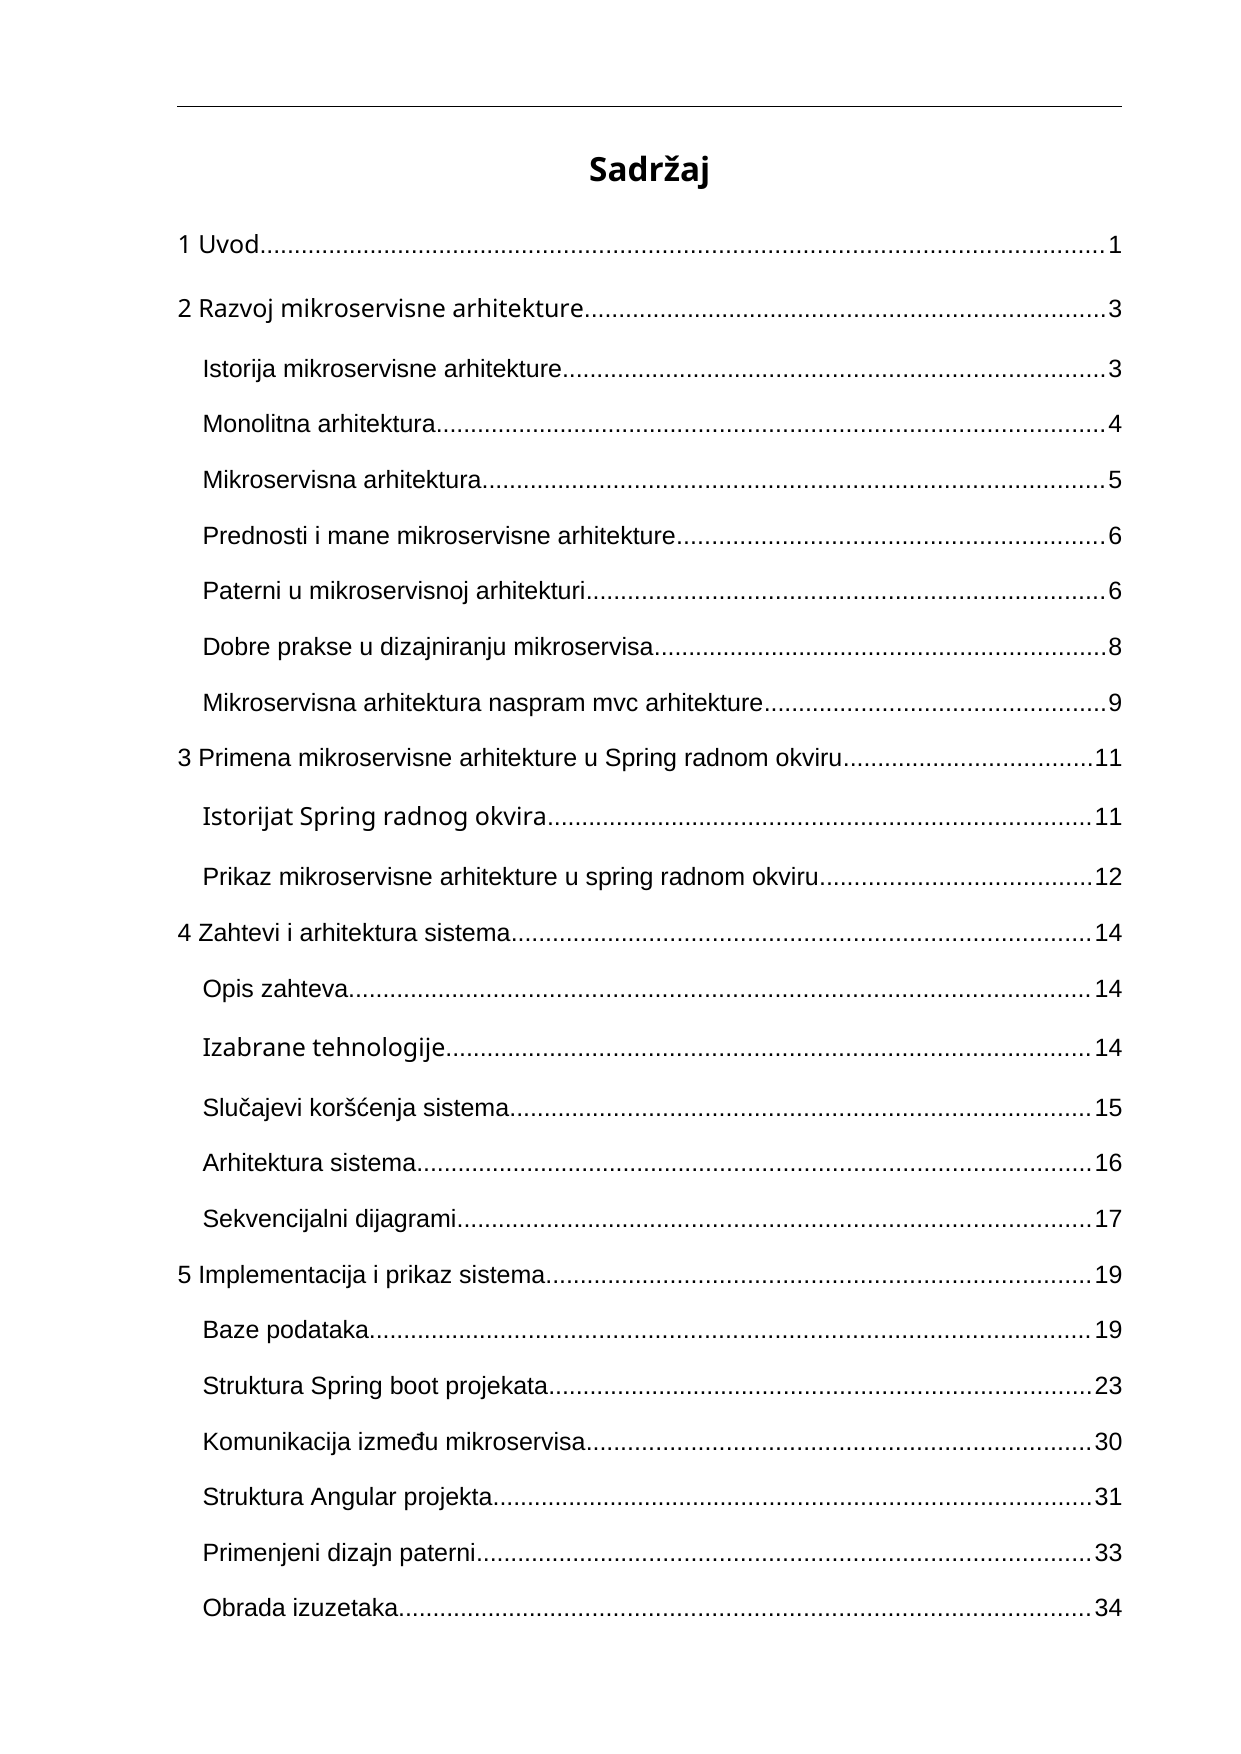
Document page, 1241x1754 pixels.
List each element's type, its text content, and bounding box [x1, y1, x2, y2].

text Sadržaj [177, 146, 1122, 192]
text 5 Implementacija i prikaz sistema 19 [177, 1260, 1122, 1288]
text Opis zahteva 14 [202, 974, 1122, 1002]
text 2 Razvoj mikroservisne arhitekture 3 [177, 290, 1122, 324]
text Primenjeni dizajn paterni 33 [202, 1538, 1122, 1567]
text Mikroservisna arhitektura naspram mvc arhitekture 9 [202, 688, 1122, 716]
text Prikaz mikroservisne arhitekture u spring radnom okviru 12 [202, 862, 1122, 891]
text Istorijat Spring radnog okvira 11 [202, 799, 1122, 833]
text Mikroservisna arhitektura 5 [202, 465, 1122, 494]
text 4 Zahtevi i arhitektura sistema 14 [177, 918, 1122, 947]
text Baze podataka 19 [202, 1315, 1122, 1344]
text Izabrane tehnologije 14 [202, 1029, 1122, 1063]
text Slučajevi koršćenja sistema 15 [202, 1093, 1122, 1122]
text 1 Uvod 1 [177, 227, 1122, 261]
text 3 Primena mikroservisne arhitekture u Spring radnom okviru 11 [177, 743, 1122, 772]
text Paterni u mikroservisnoj arhitekturi 6 [202, 576, 1122, 605]
text Komunikacija između mikroservisa 30 [202, 1427, 1122, 1455]
text Struktura Spring boot projekata 23 [202, 1371, 1122, 1400]
text Obrada izuzetaka 34 [202, 1593, 1122, 1622]
text Sekvencijalni dijagrami 17 [202, 1204, 1122, 1233]
text Istorija mikroservisne arhitekture 3 [202, 354, 1122, 383]
text Prednosti i mane mikroservisne arhitekture 6 [202, 521, 1122, 549]
text Struktura Angular projekta 31 [202, 1482, 1122, 1511]
text Arhitektura sistema 16 [202, 1148, 1122, 1177]
text Monolitna arhitektura 4 [202, 409, 1122, 438]
text Dobre prakse u dizajniranju mikroservisa 8 [202, 632, 1122, 661]
